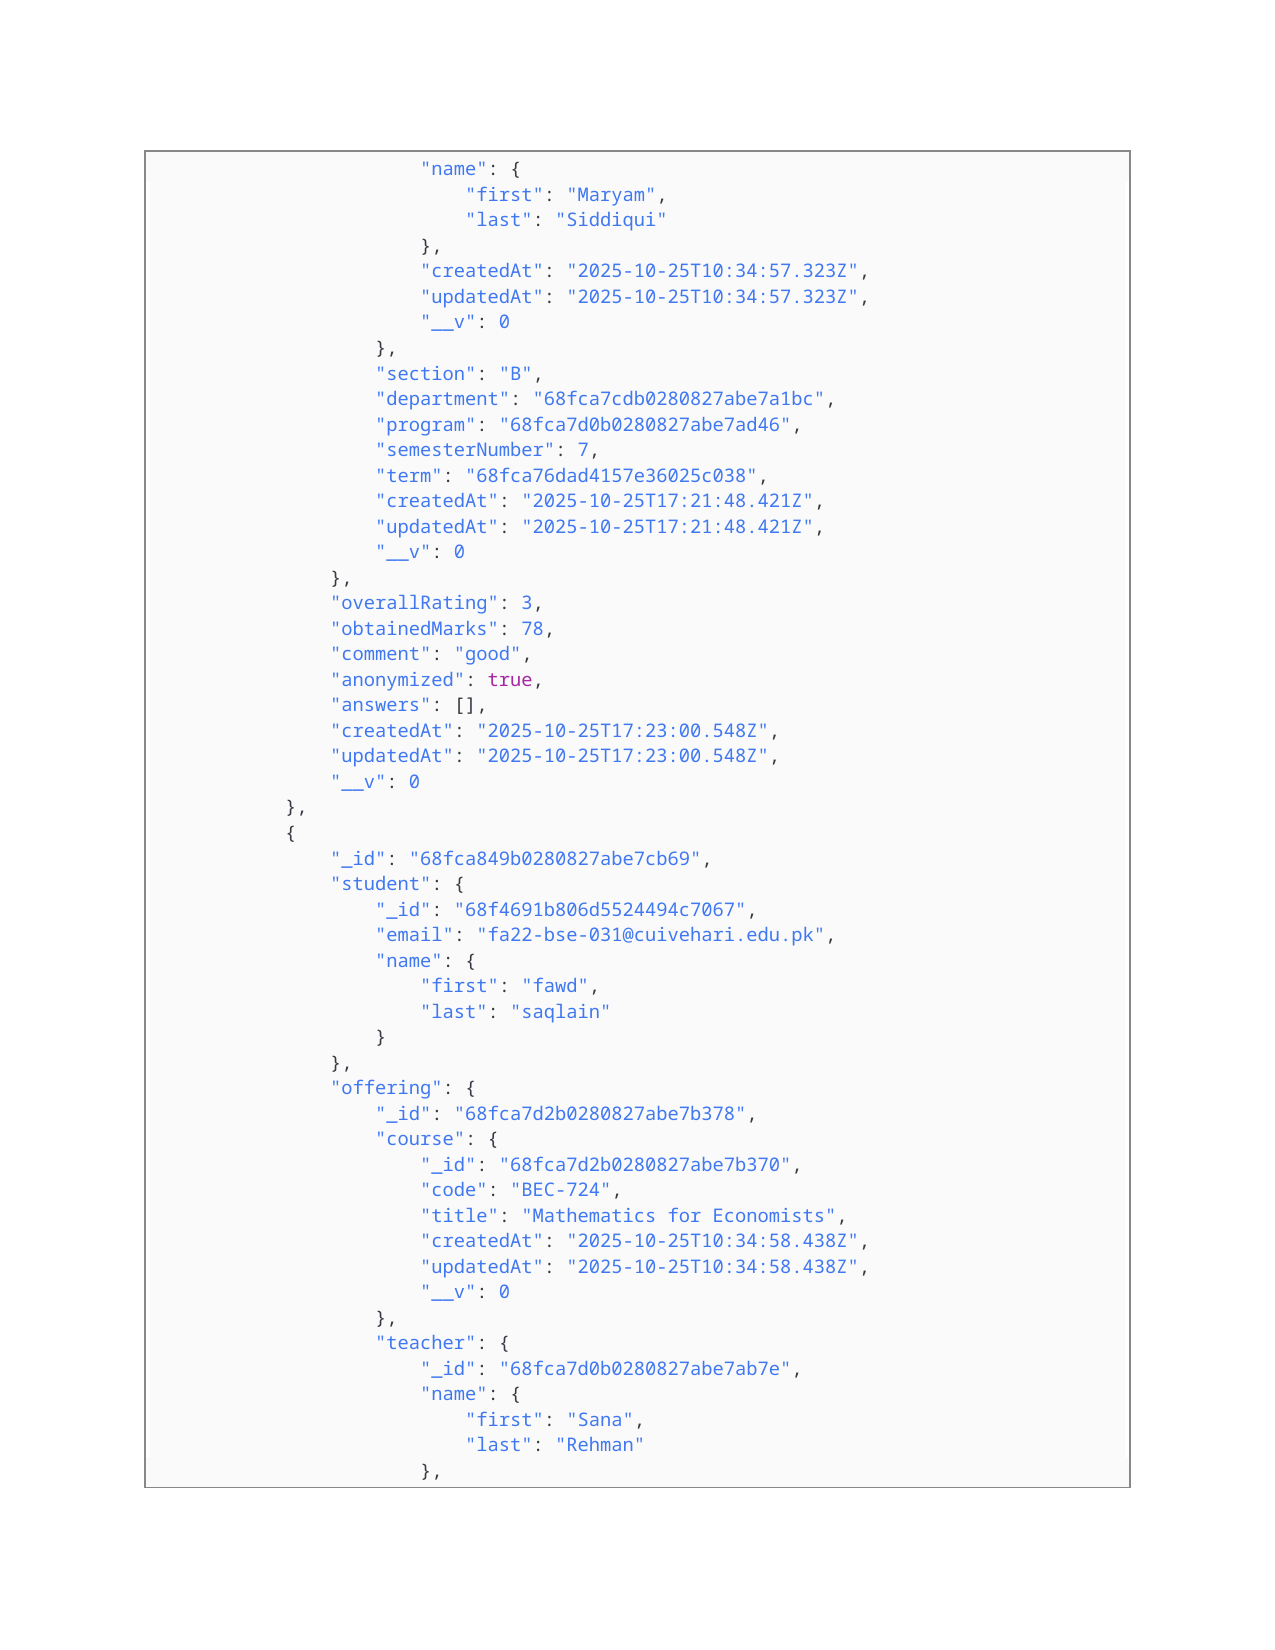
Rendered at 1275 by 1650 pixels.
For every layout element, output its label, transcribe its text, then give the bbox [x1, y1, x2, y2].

text { [150, 819, 1125, 845]
text "name": { [146, 152, 1129, 181]
text }, [150, 1049, 1125, 1074]
text "last": "Siddiqui" [150, 207, 1125, 232]
text "__v": 0 [150, 309, 1125, 334]
text "_id": "68fca7d0b0280827abe7ab7e", [150, 1355, 1125, 1381]
text "updatedAt": "2025-10-25T17:23:00.548Z", [150, 743, 1125, 768]
text "student": { [150, 870, 1125, 896]
text "__v": 0 [150, 1279, 1125, 1304]
text "term": "68fca76dad4157e36025c038", [150, 462, 1125, 487]
text "__v": 0 [150, 538, 1125, 564]
text "last": "Rehman" [150, 1432, 1125, 1452]
text "_id": "68fca7d2b0280827abe7b378", [150, 1100, 1125, 1126]
text "title": "Mathematics for Economists", [150, 1202, 1125, 1228]
text "program": "68fca7d0b0280827abe7ad46", [150, 411, 1125, 436]
text "_id": "68f4691b806d5524494c7067", [150, 896, 1125, 921]
text "anonymized": true, [150, 666, 1125, 692]
text "name": { [150, 1381, 1125, 1406]
text "updatedAt": "2025-10-25T17:21:48.421Z", [150, 513, 1125, 538]
text }, [150, 564, 1125, 589]
text }, [150, 232, 1125, 258]
text "semesterNumber": 7, [150, 436, 1125, 462]
text "createdAt": "2025-10-25T17:21:48.421Z", [150, 487, 1125, 513]
text "createdAt": "2025-10-25T10:34:58.438Z", [150, 1228, 1125, 1253]
text "first": "Sana", [150, 1406, 1125, 1432]
text }, [146, 1452, 1129, 1487]
text "__v": 0 [150, 768, 1125, 794]
text "obtainedMarks": 78, [150, 615, 1125, 641]
text "course": { [150, 1126, 1125, 1151]
text "answers": [], [150, 692, 1125, 717]
text "createdAt": "2025-10-25T10:34:57.323Z", [150, 258, 1125, 283]
text "code": "BEC-724", [150, 1177, 1125, 1202]
text "section": "B", [150, 360, 1125, 385]
text "_id": "68fca7d2b0280827abe7b370", [150, 1151, 1125, 1177]
text }, [150, 1304, 1125, 1330]
text "last": "saqlain" [150, 998, 1125, 1023]
text "teacher": { [150, 1330, 1125, 1355]
text }, [150, 794, 1125, 819]
text "overallRating": 3, [150, 589, 1125, 615]
text "createdAt": "2025-10-25T17:23:00.548Z", [150, 717, 1125, 743]
text "updatedAt": "2025-10-25T10:34:58.438Z", [150, 1253, 1125, 1279]
text "email": "fa22-bse-031@cuivehari.edu.pk", [150, 921, 1125, 947]
text "_id": "68fca849b0280827abe7cb69", [150, 845, 1125, 870]
text "department": "68fca7cdb0280827abe7a1bc", [150, 385, 1125, 411]
text "comment": "good", [150, 641, 1125, 666]
text "offering": { [150, 1074, 1125, 1100]
text "first": "fawd", [150, 972, 1125, 998]
text "updatedAt": "2025-10-25T10:34:57.323Z", [150, 283, 1125, 309]
text "name": { [150, 947, 1125, 972]
text "first": "Maryam", [150, 181, 1125, 207]
text }, [150, 334, 1125, 360]
text } [150, 1023, 1125, 1049]
